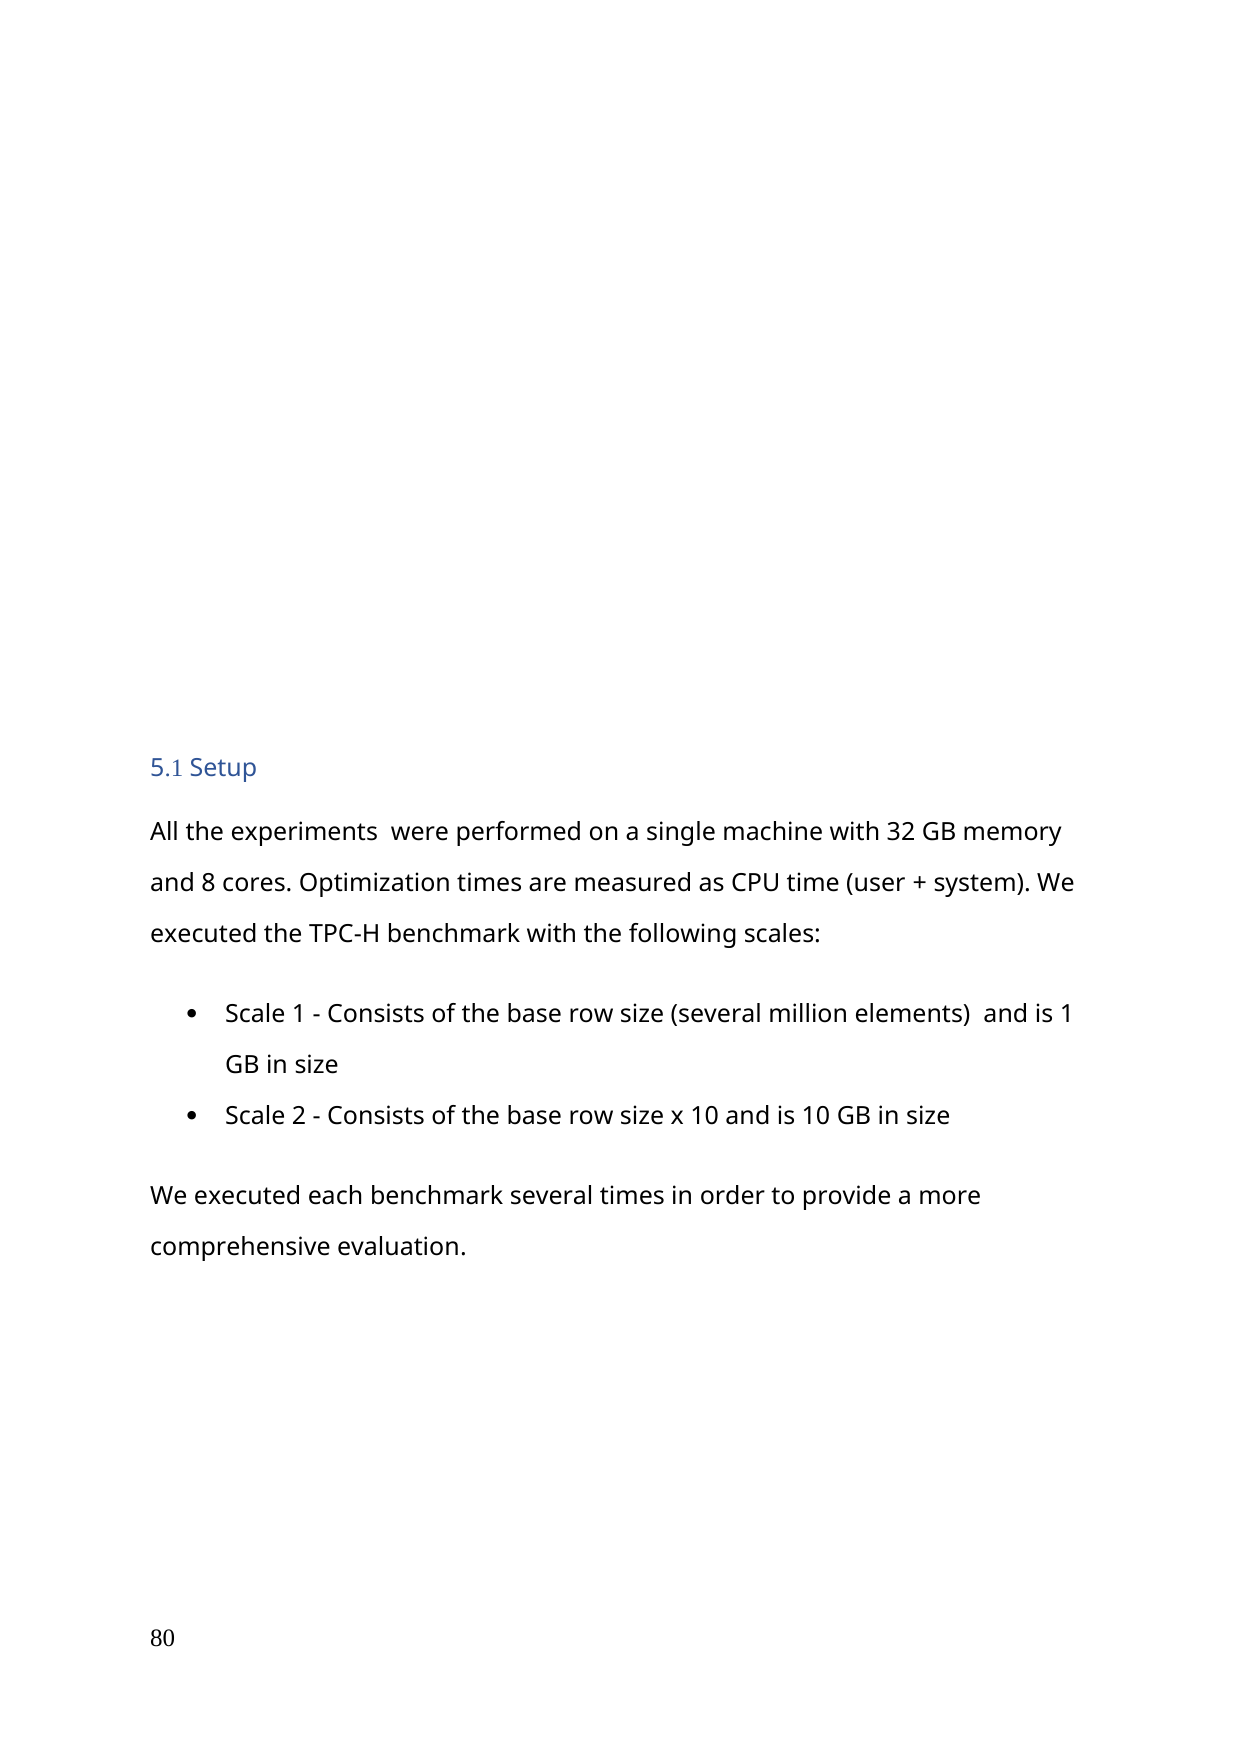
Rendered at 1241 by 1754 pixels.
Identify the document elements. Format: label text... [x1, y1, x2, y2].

subtitle 5.1 Setup [150, 750, 1090, 784]
list Scale 1 - Consists of the base row size (several million elements) and is 1 GB in size [187, 995, 1090, 1081]
text We executed each benchmark several times in order to provide a more comprehensive evaluation. [150, 1178, 1090, 1263]
text All the experiments were performed on a single machine with 32 GB memory and 8 cores. Optimization times are measured as CPU time (user + system). We executed the TPC-H benchmark with the following scales: [150, 813, 1090, 949]
list Scale 2 - Consists of the base row size x 10 and is 10 GB in size [187, 1097, 1090, 1132]
